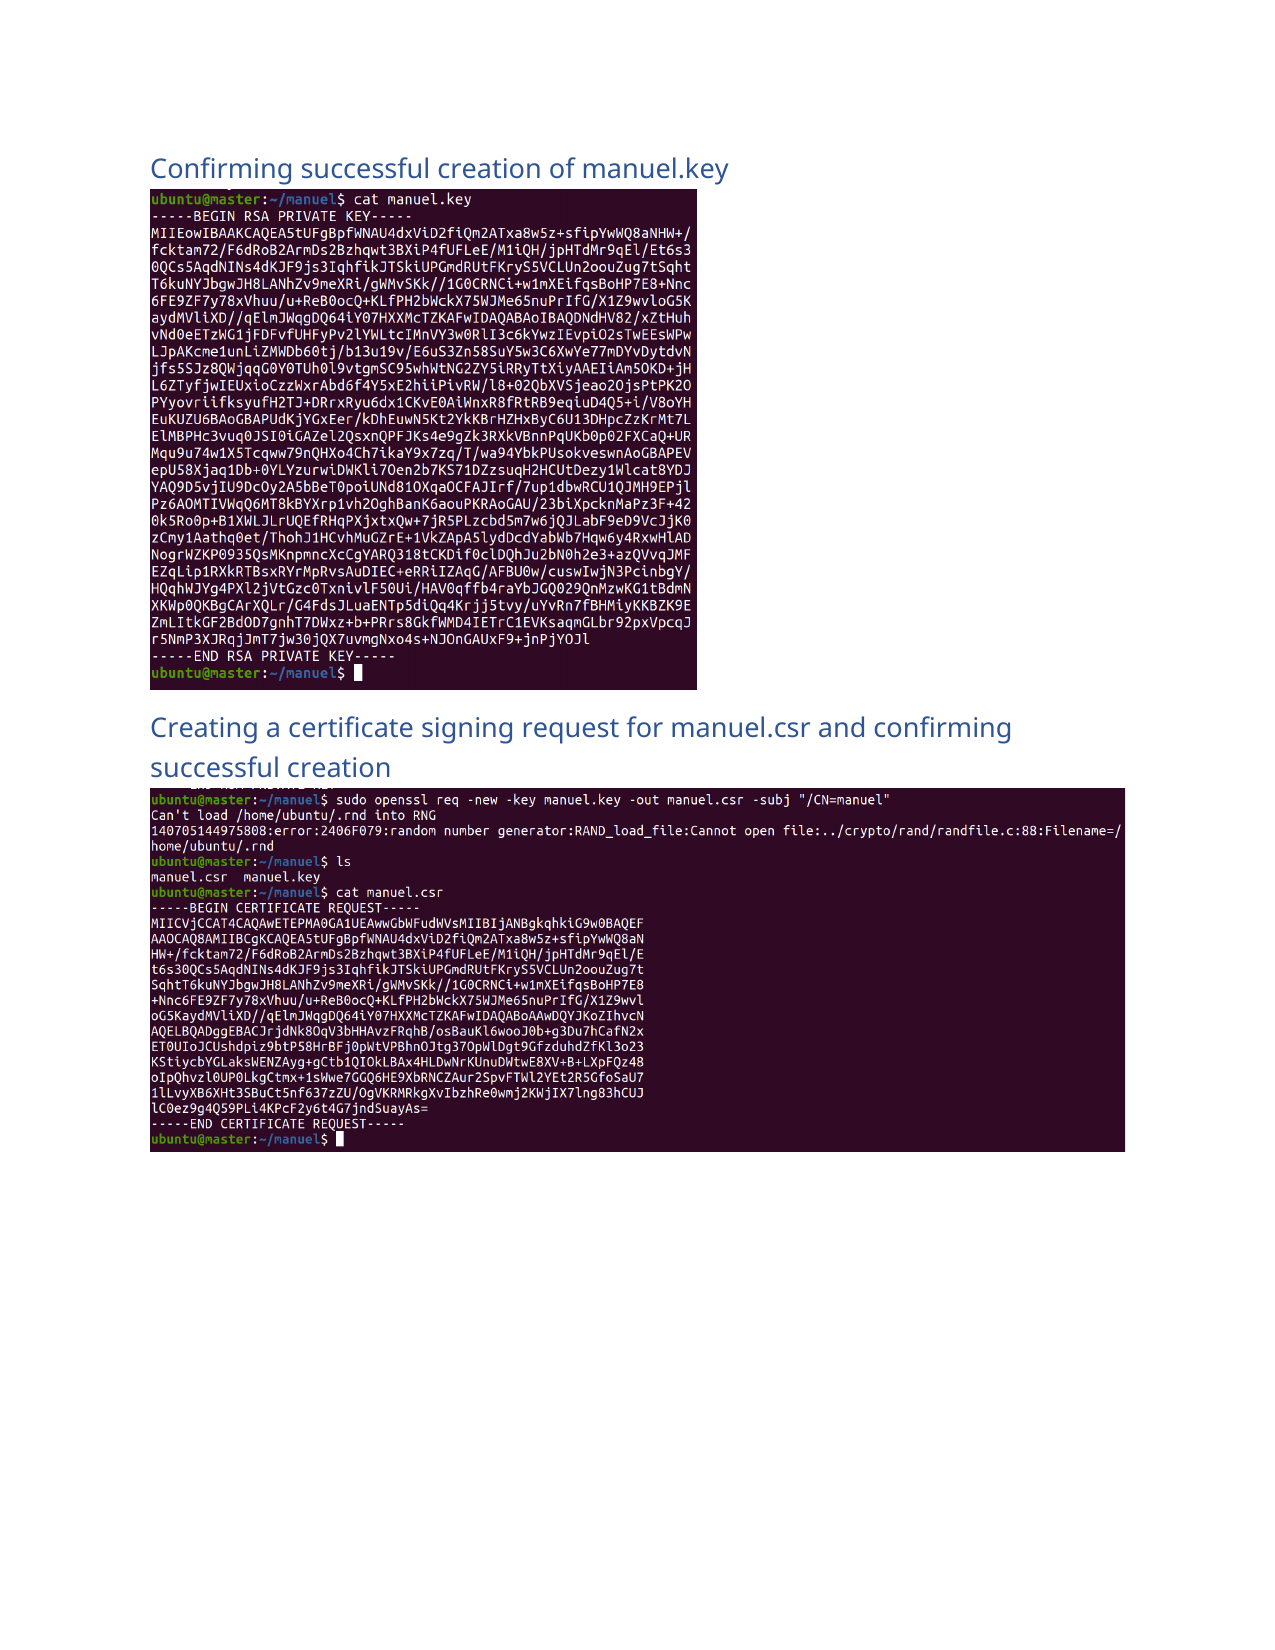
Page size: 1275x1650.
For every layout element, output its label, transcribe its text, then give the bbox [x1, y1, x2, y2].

subtitle Confirming successful creation of manuel.key [150, 150, 1125, 187]
picture [150, 189, 697, 690]
subtitle Creating a certificate signing request for manuel.csr and confirming successful creation [150, 709, 1125, 785]
picture [150, 788, 1125, 1152]
